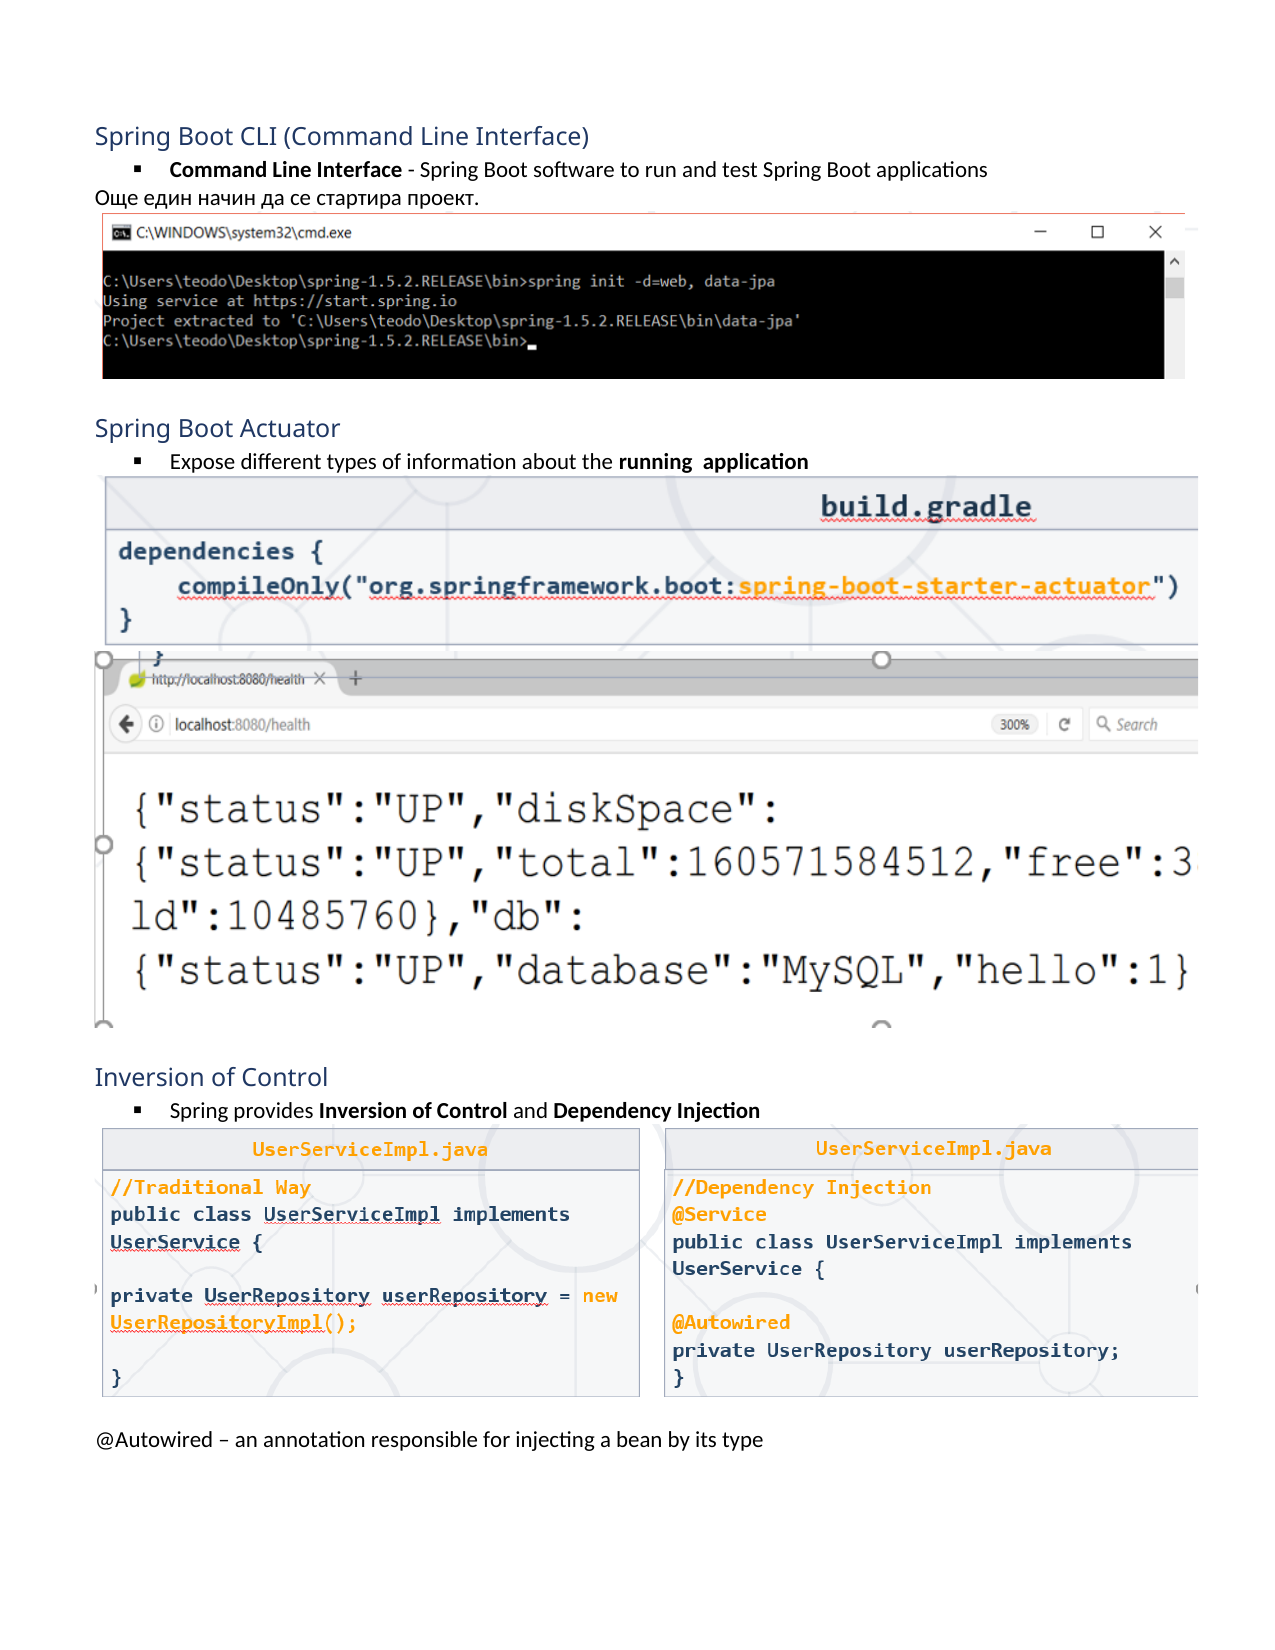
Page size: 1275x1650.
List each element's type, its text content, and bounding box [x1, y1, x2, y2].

list Spring provides Inversion of Control and Dependency Injection [132, 1096, 1198, 1124]
list Command Line Interface - Spring Boot software to run and test Spring Boot applications [132, 155, 1198, 183]
picture [94, 475, 1199, 1028]
text @Autowired – an annotation responsible for injecting a bean by its type [94, 1425, 1198, 1453]
picture [94, 211, 1199, 379]
subtitle Inversion of Control [94, 1059, 1198, 1094]
text Още един начин да се стартира проект. [94, 183, 1198, 211]
picture [94, 1124, 1199, 1397]
subtitle Spring Boot CLI (Command Line Interface) [94, 118, 1198, 152]
subtitle Spring Boot Actuator [94, 411, 1198, 444]
list Expose different types of information about the running application [132, 447, 1198, 475]
